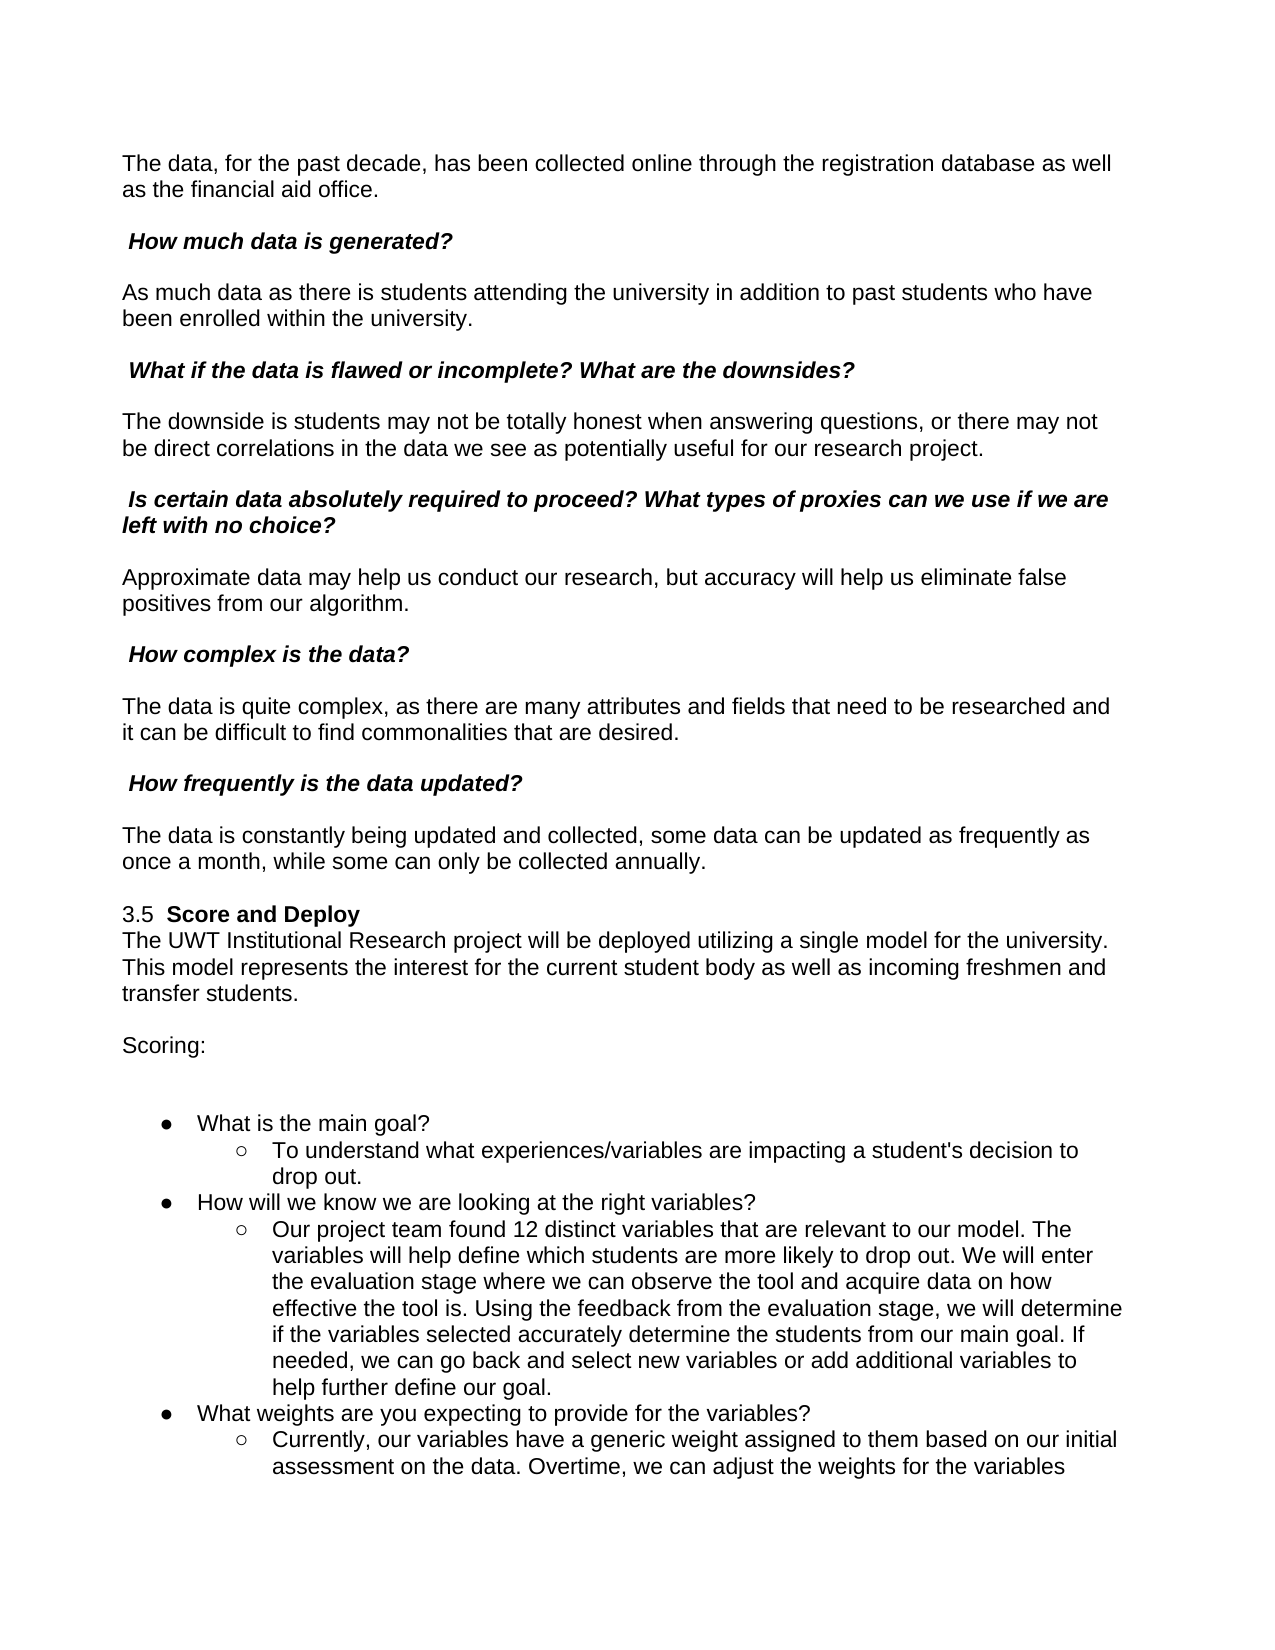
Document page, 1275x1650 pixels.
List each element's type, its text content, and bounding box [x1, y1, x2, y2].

list Our project team found 12 distinct variables that are relevant to our model. The variables will help define which students are more likely to drop out. We will enter the evaluation stage where we can observe the tool and acquire data on how effective the tool is. Using the feedback from the evaluation stage, we will determine if the variables selected accurately determine the students from our main goal. If needed, we can go back and select new variables or add additional variables to help further define our goal. [234, 1216, 1125, 1400]
text Scoring: [122, 1032, 1125, 1059]
text The data is quite complex, as there are many attributes and fields that need to be researched and it can be difficult to find commonalities that are desired. [122, 693, 1125, 745]
text How frequently is the data updated? [122, 770, 1125, 797]
text 3.5 Score and Deploy [122, 901, 1125, 927]
list What weights are you expecting to provide for the variables? [159, 1400, 1125, 1426]
text Is certain data absolutely required to proceed? What types of proxies can we use if we are left with no choice? [122, 486, 1125, 538]
text The downside is students may not be totally honest when answering questions, or there may not be direct correlations in the data we see as potentially useful for our research project. [122, 408, 1125, 461]
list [234, 1426, 1125, 1479]
text How complex is the data? [122, 641, 1125, 668]
list What is the main goal? [159, 1110, 1125, 1137]
text What if the data is flawed or incomplete? What are the downsides? [122, 357, 1125, 383]
list How will we know we are looking at the right variables? [159, 1189, 1125, 1216]
text The data is constantly being updated and collected, some data can be updated as frequently as once a month, while some can only be collected annually. [122, 822, 1125, 874]
text The data, for the past decade, has been collected online through the registration database as well as the financial aid office. [122, 150, 1125, 203]
text As much data as there is students attending the university in addition to past students who have been enrolled within the university. [122, 279, 1125, 332]
text The UWT Institutional Research project will be deployed utilizing a single model for the university. This model represents the interest for the current student body as well as incoming freshmen and transfer students. [122, 927, 1125, 1006]
list To understand what experiences/variables are impacting a student's decision to drop out. [234, 1137, 1125, 1189]
text Approximate data may help us conduct our research, but accuracy will help us eliminate false positives from our algorithm. [122, 563, 1125, 616]
text How much data is generated? [122, 228, 1125, 254]
